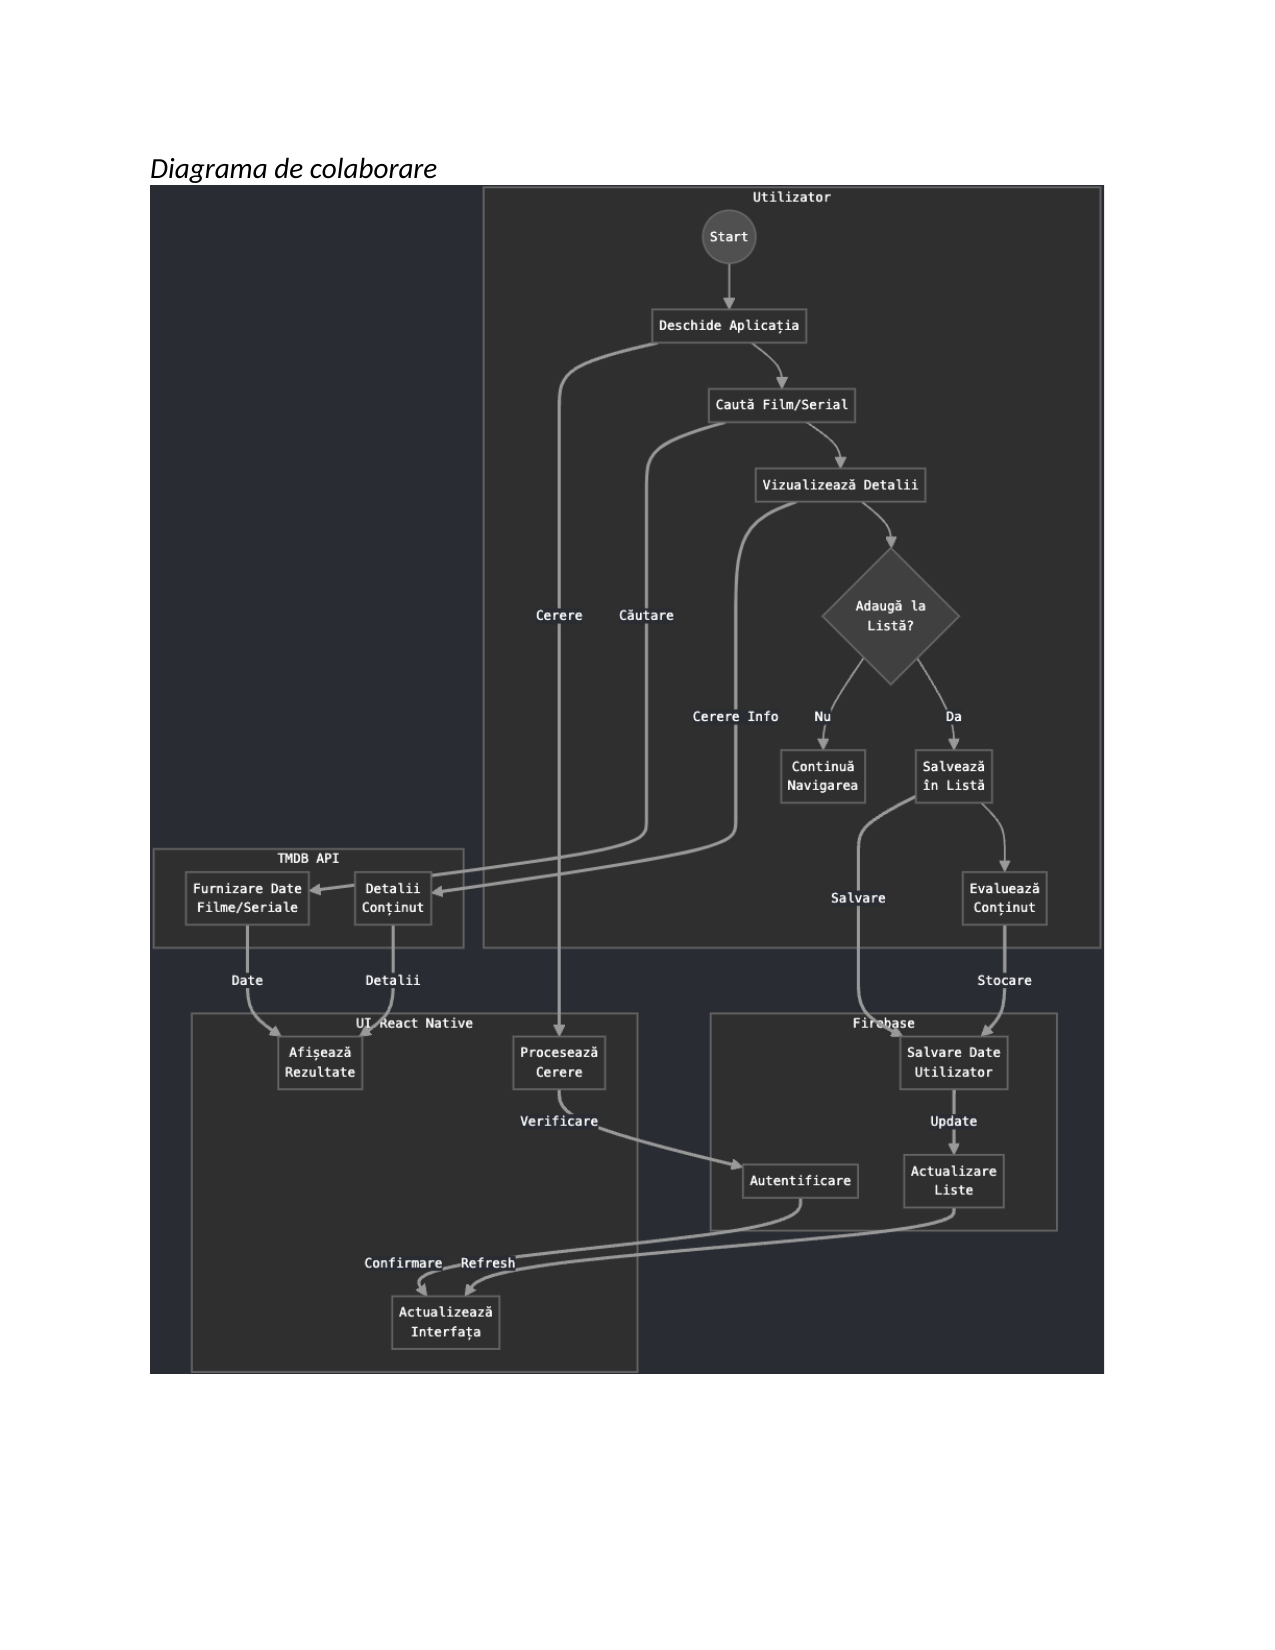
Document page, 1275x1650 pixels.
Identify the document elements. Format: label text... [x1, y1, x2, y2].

picture [150, 185, 1105, 1374]
text Diagrama de colaborare [150, 150, 1125, 186]
